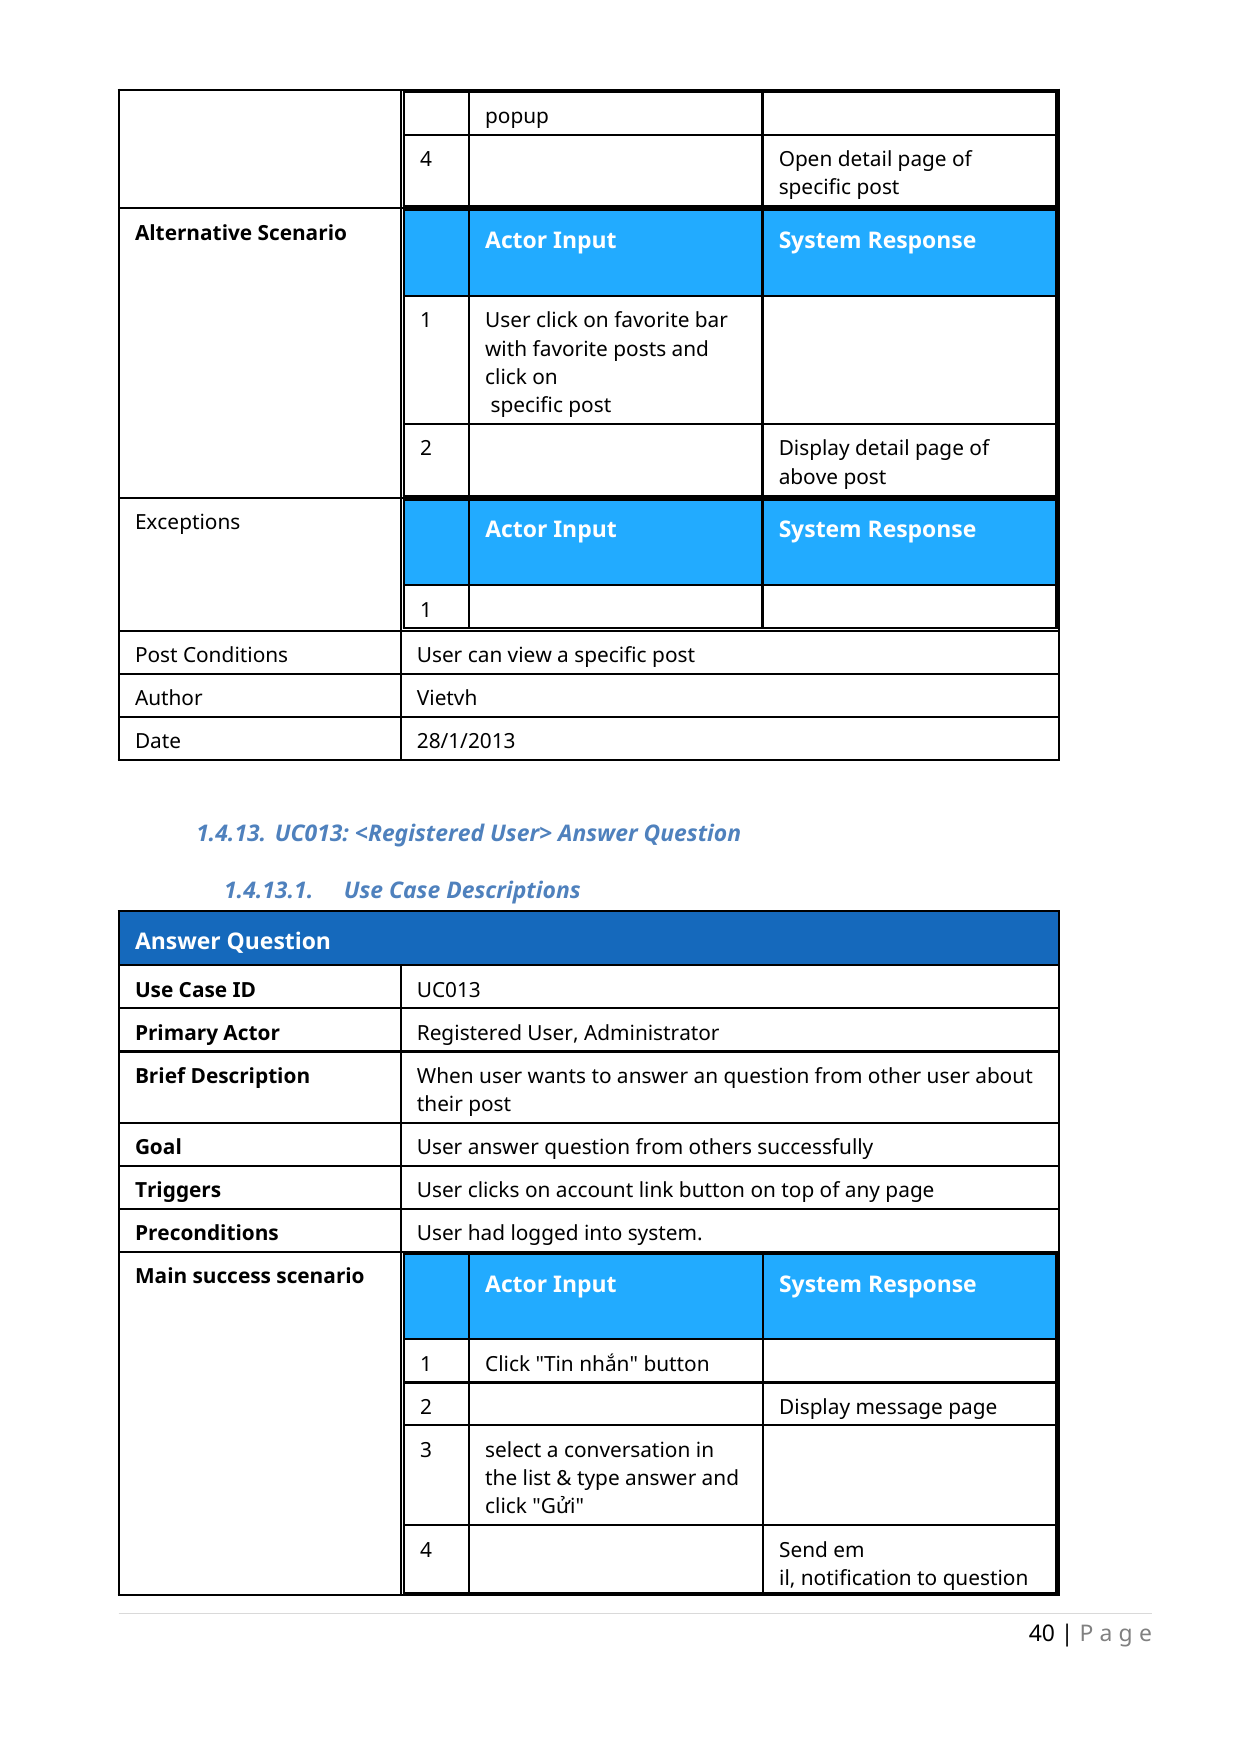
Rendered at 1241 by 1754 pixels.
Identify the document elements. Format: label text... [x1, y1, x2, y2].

table_cell User had logged into system. [402, 1210, 1058, 1251]
table_cell User clicks on account link button on top of any page [402, 1167, 1058, 1208]
table_cell [470, 586, 761, 627]
table_cell When user wants to answer an question from other user about their post [402, 1053, 1058, 1122]
table_cell User can view a specific post [402, 632, 1058, 672]
table_cell Brief Description [120, 1053, 400, 1122]
table_cell Preconditions [120, 1210, 400, 1251]
table_cell Goal [120, 1124, 400, 1165]
table_cell [470, 1526, 762, 1592]
table_cell Exceptions [120, 499, 400, 629]
table_cell [764, 425, 1055, 495]
table_cell UC013 [402, 966, 1058, 1007]
table_cell [470, 1340, 762, 1381]
table_cell Date [120, 718, 400, 758]
table_cell [405, 1526, 468, 1592]
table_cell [120, 91, 400, 207]
table_cell Author [120, 675, 400, 716]
table_cell [470, 297, 761, 423]
table_cell Primary Actor [120, 1009, 400, 1050]
table_cell [405, 1340, 468, 1381]
table_cell [764, 1340, 1055, 1381]
subtitle Use Case Descriptions [268, 874, 1152, 905]
table_cell [764, 93, 1055, 134]
table_header Answer Question [120, 912, 1058, 964]
table_cell Post Conditions [120, 632, 400, 672]
table_cell [470, 425, 761, 495]
table_cell [405, 136, 468, 205]
table_cell [764, 586, 1055, 627]
subtitle UC013: <Registered User> Answer Question [231, 817, 1152, 849]
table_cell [120, 1253, 400, 1594]
table_cell User answer question from others successfully [402, 1124, 1058, 1165]
table_cell [764, 297, 1055, 423]
table_cell [470, 93, 761, 134]
table_cell Vietvh [402, 675, 1058, 716]
table_cell Alternative Scenario [120, 209, 400, 497]
table_cell [764, 1426, 1055, 1524]
table_cell Triggers [120, 1167, 400, 1208]
table_cell [405, 1384, 468, 1424]
table_cell [405, 425, 468, 495]
table_cell [405, 1426, 468, 1524]
table_cell Use Case ID [120, 966, 400, 1007]
table_cell [405, 297, 468, 423]
table_cell [470, 1384, 762, 1424]
table_cell [470, 1426, 762, 1524]
table_cell [764, 136, 1055, 205]
table_cell [470, 136, 761, 205]
table_cell 28/1/2013 [402, 718, 1058, 758]
table_cell [405, 93, 468, 134]
table_cell [764, 1526, 1055, 1592]
table_cell Registered User, Administrator [402, 1009, 1058, 1050]
table_cell [405, 586, 468, 627]
table_cell [764, 1384, 1055, 1424]
